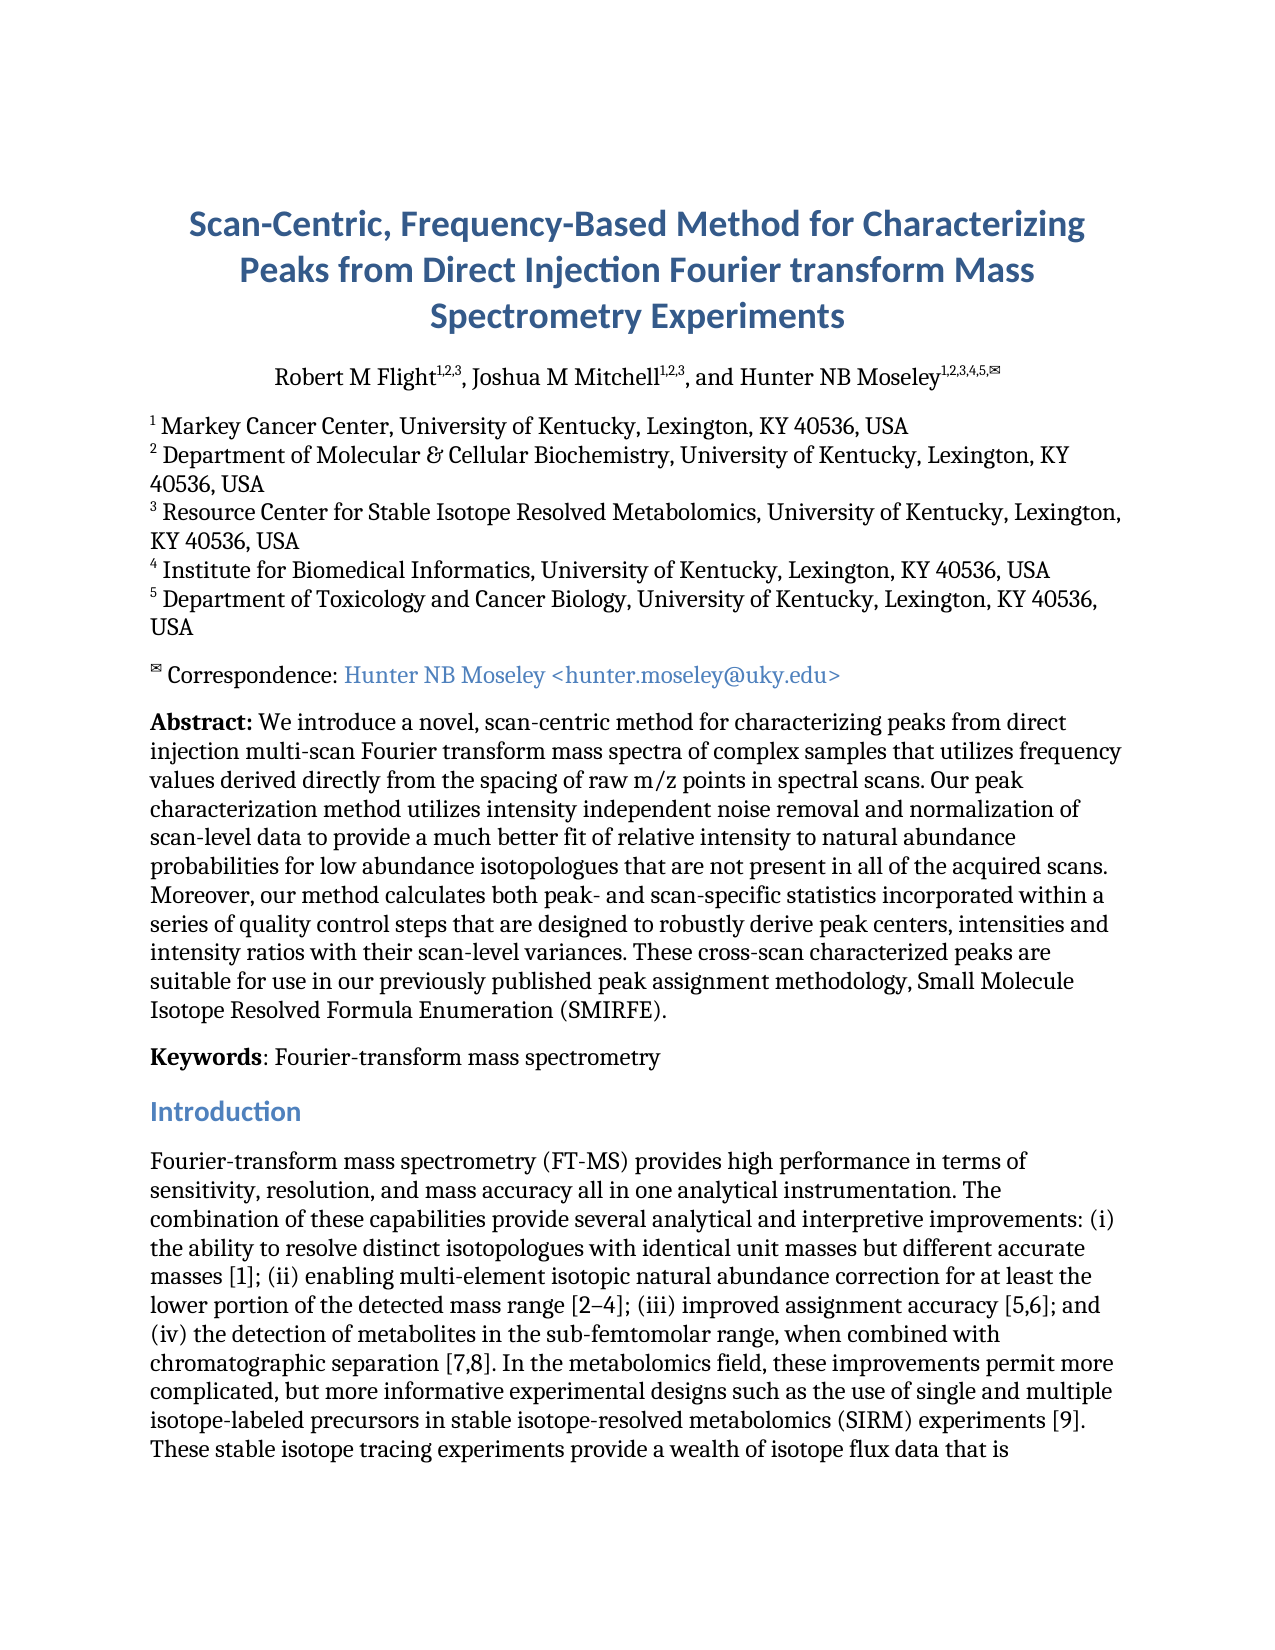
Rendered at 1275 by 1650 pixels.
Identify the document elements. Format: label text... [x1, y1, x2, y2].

text 1 Markey Cancer Center, University of Kentucky, Lexington, KY 40536, USA 2 Department of Molecular & Cellular Biochemistry, University of Kentucky, Lexington, KY 40536, USA 3 Resource Center for Stable Isotope Resolved Metabolomics, University of Kentucky, Lexington, KY 40536, USA 4 Institute for Biomedical Informatics, University of Kentucky, Lexington, KY 40536, USA 5 Department of Toxicology and Cancer Biology, University of Kentucky, Lexington, KY 40536, USA [150, 412, 1125, 642]
text Abstract: We introduce a novel, scan-centric method for characterizing peaks from direct injection multi-scan Fourier transform mass spectra of complex samples that utilizes frequency values derived directly from the spacing of raw m/z points in spectral scans. Our peak characterization method utilizes intensity independent noise removal and normalization of scan-level data to provide a much better fit of relative intensity to natural abundance probabilities for low abundance isotopologues that are not present in all of the acquired scans. Moreover, our method calculates both peak- and scan-specific statistics incorporated within a series of quality control steps that are designed to robustly derive peak centers, intensities and intensity ratios with their scan-level variances. These cross-scan characterized peaks are suitable for use in our previously published peak assignment methodology, Small Molecule Isotope Resolved Formula Enumeration (SMIRFE). [150, 708, 1125, 1024]
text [150, 1147, 1125, 1463]
text Robert M Flight1,2,3, Joshua M Mitchell1,2,3, and Hunter NB Moseley1,2,3,4,5,✉ [150, 362, 1125, 391]
text Keywords: Fourier-transform mass spectrometry [150, 1043, 1125, 1072]
text ✉ Correspondence: Hunter NB Moseley <hunter.moseley@uky.edu> [150, 661, 1125, 689]
subtitle Introduction [150, 1093, 1125, 1128]
title Scan-Centric, Frequency-Based Method for Characterizing Peaks from Direct Injection Fourier transform Mass Spectrometry Experiments [150, 200, 1125, 337]
